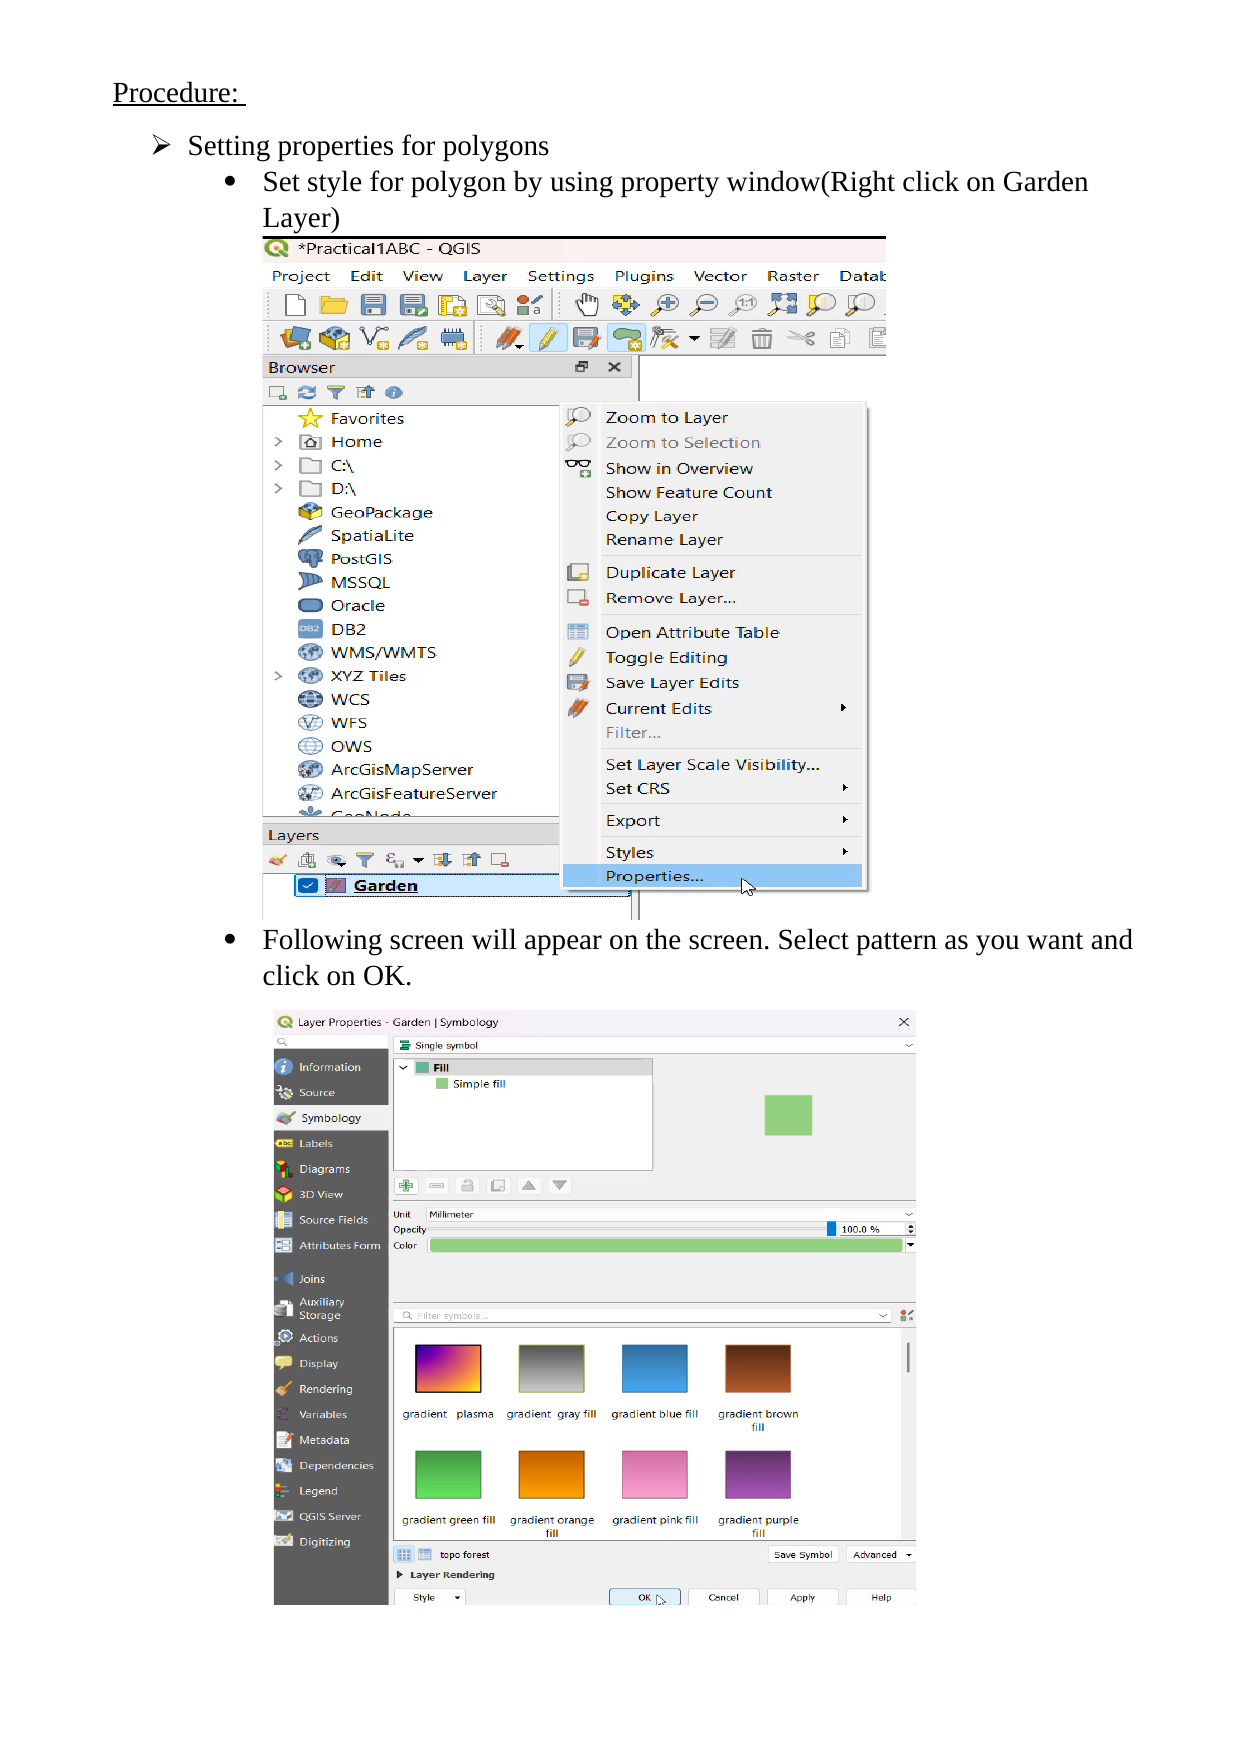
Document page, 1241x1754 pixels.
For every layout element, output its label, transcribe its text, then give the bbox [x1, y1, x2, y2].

list Setting properties for polygons [150, 128, 1165, 161]
text Procedure: [112, 75, 1165, 108]
picture [262, 236, 886, 920]
picture [273, 1010, 917, 1605]
list Following screen will appear on the screen. Select pattern as you want and click on OK. [225, 922, 1165, 992]
list Set style for polygon by using property window(Right click on Garden Layer) [225, 164, 1165, 234]
